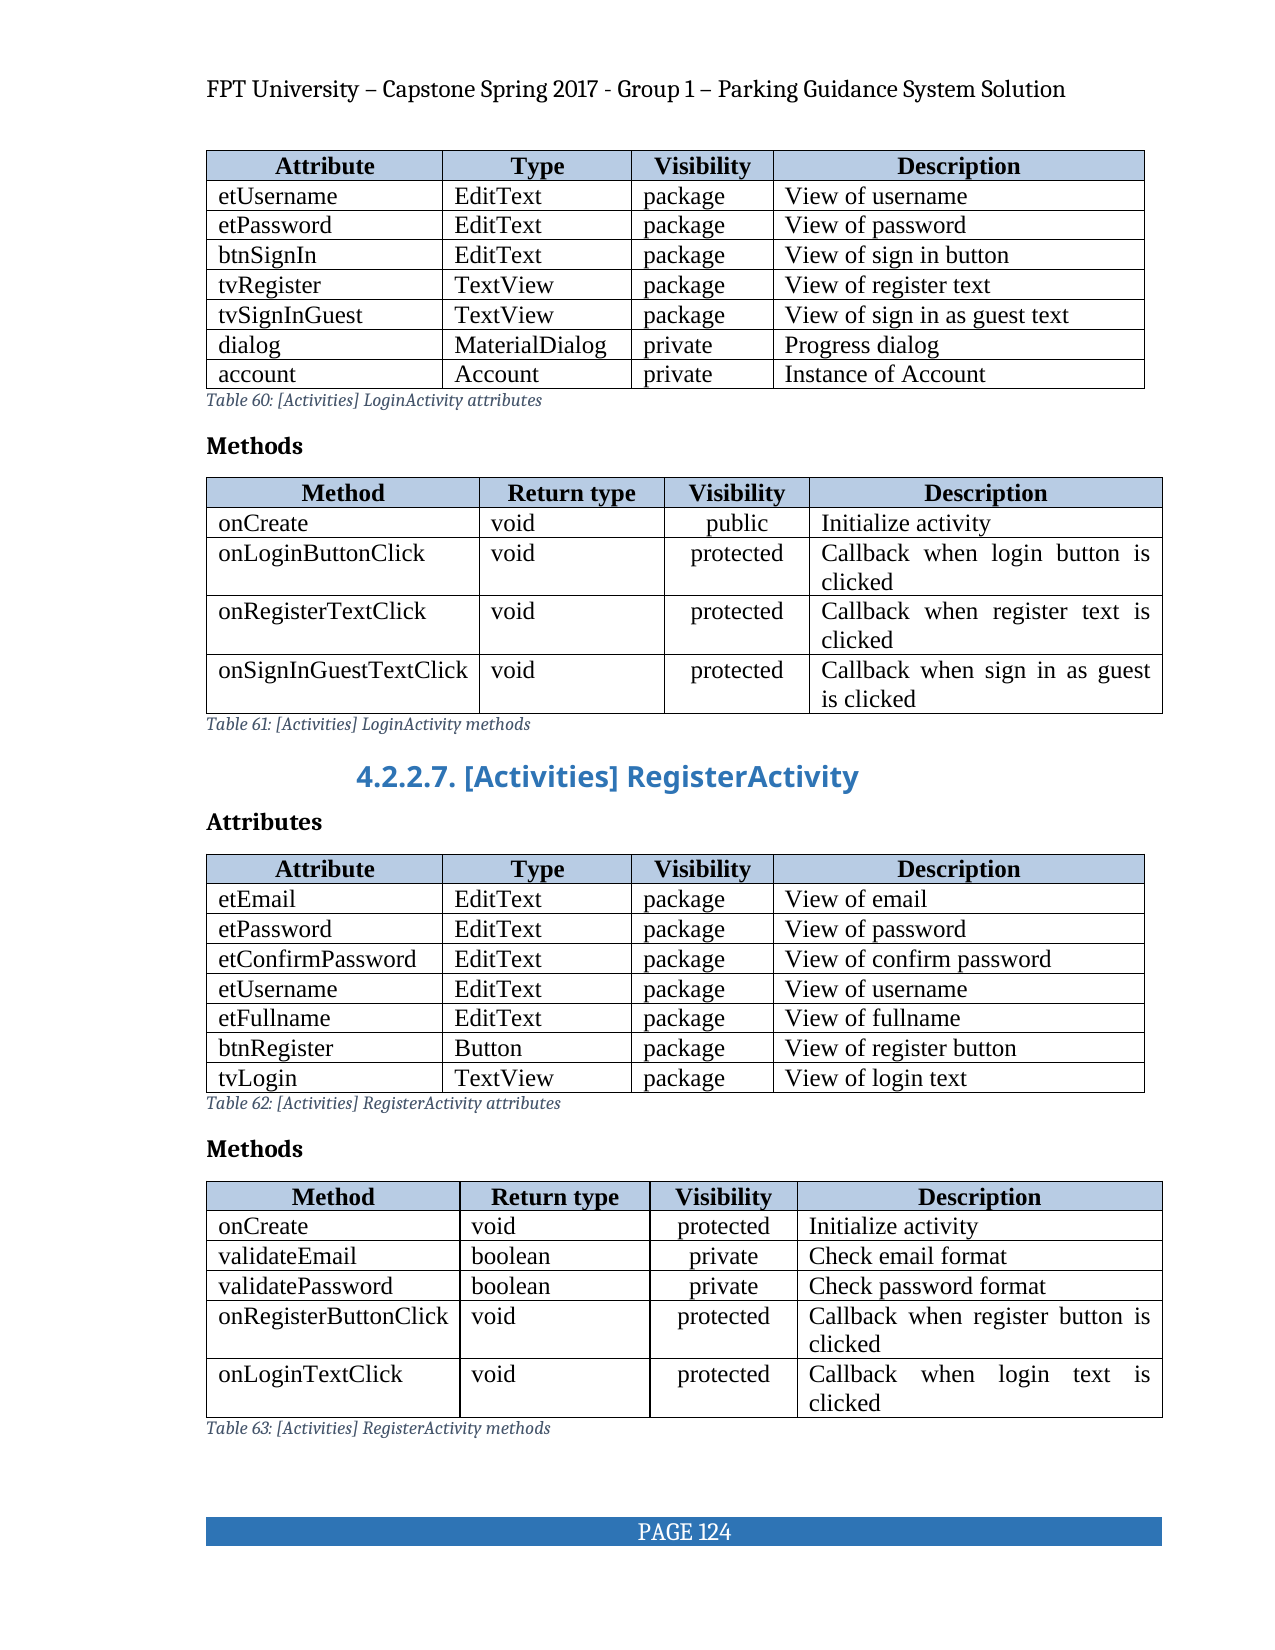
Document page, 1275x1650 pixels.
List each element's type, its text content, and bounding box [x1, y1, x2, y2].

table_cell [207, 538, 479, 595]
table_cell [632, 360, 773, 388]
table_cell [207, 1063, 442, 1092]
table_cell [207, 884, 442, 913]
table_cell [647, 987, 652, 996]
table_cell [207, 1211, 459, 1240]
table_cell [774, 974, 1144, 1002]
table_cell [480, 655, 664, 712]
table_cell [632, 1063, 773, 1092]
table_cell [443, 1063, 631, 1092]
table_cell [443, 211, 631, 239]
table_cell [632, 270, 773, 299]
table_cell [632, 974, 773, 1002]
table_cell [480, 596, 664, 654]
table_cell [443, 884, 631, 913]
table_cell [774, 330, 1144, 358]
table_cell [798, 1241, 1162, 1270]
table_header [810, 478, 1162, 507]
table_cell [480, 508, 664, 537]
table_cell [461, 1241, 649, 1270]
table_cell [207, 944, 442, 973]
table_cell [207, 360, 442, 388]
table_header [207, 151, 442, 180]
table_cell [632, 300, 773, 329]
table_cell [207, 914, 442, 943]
text Table 63: [Activities] RegisterActivity methods [206, 1418, 1162, 1439]
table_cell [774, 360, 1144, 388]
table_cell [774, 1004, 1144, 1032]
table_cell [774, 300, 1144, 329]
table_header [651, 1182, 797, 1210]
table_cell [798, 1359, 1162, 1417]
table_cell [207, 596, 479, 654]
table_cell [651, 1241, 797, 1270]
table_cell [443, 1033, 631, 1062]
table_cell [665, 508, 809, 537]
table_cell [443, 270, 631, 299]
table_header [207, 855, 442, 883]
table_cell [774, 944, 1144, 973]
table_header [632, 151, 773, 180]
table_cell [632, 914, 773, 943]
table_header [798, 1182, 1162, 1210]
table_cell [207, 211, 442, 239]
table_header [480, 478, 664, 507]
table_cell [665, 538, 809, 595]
text Table 60: [Activities] LoginActivity attributes [206, 389, 1162, 411]
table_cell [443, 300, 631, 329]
text Attributes [206, 808, 1162, 837]
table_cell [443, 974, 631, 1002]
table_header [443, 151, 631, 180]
text Methods [206, 432, 1162, 461]
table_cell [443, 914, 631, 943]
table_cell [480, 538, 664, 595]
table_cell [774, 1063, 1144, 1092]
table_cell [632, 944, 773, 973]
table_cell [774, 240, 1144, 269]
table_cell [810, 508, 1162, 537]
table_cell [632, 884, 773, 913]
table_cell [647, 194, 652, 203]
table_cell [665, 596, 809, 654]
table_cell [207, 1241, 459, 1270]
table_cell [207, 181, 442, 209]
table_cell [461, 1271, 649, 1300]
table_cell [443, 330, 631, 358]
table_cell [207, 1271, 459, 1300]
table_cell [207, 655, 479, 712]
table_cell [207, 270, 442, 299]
text Table 61: [Activities] LoginActivity methods [206, 714, 1162, 735]
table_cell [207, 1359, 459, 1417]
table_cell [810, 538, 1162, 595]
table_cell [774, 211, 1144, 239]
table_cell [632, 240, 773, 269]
text Methods [206, 1135, 1162, 1164]
subtitle [Activities] RegisterActivity [206, 756, 1162, 796]
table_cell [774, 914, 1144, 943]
text Table 62: [Activities] RegisterActivity attributes [206, 1093, 1162, 1114]
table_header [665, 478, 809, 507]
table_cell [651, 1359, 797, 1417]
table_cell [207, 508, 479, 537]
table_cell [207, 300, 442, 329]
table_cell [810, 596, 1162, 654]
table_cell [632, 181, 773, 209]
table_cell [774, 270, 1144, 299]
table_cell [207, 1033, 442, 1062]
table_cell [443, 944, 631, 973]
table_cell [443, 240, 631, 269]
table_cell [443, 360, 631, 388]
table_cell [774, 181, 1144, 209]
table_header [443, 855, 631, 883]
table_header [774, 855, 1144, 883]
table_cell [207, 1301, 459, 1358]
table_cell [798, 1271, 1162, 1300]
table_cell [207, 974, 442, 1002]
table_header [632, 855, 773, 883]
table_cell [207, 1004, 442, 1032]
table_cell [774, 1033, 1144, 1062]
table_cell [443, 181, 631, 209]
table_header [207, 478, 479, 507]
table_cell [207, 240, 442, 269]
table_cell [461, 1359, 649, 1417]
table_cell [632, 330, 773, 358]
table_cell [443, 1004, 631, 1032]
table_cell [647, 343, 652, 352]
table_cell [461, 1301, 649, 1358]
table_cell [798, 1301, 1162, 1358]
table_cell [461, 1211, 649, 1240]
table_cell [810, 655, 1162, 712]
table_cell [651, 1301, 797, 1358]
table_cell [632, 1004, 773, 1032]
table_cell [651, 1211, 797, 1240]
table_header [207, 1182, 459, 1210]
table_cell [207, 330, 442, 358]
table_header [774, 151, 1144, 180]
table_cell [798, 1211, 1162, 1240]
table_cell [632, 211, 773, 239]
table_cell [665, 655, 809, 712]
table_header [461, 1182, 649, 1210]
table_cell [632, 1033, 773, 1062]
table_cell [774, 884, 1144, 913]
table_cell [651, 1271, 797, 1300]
